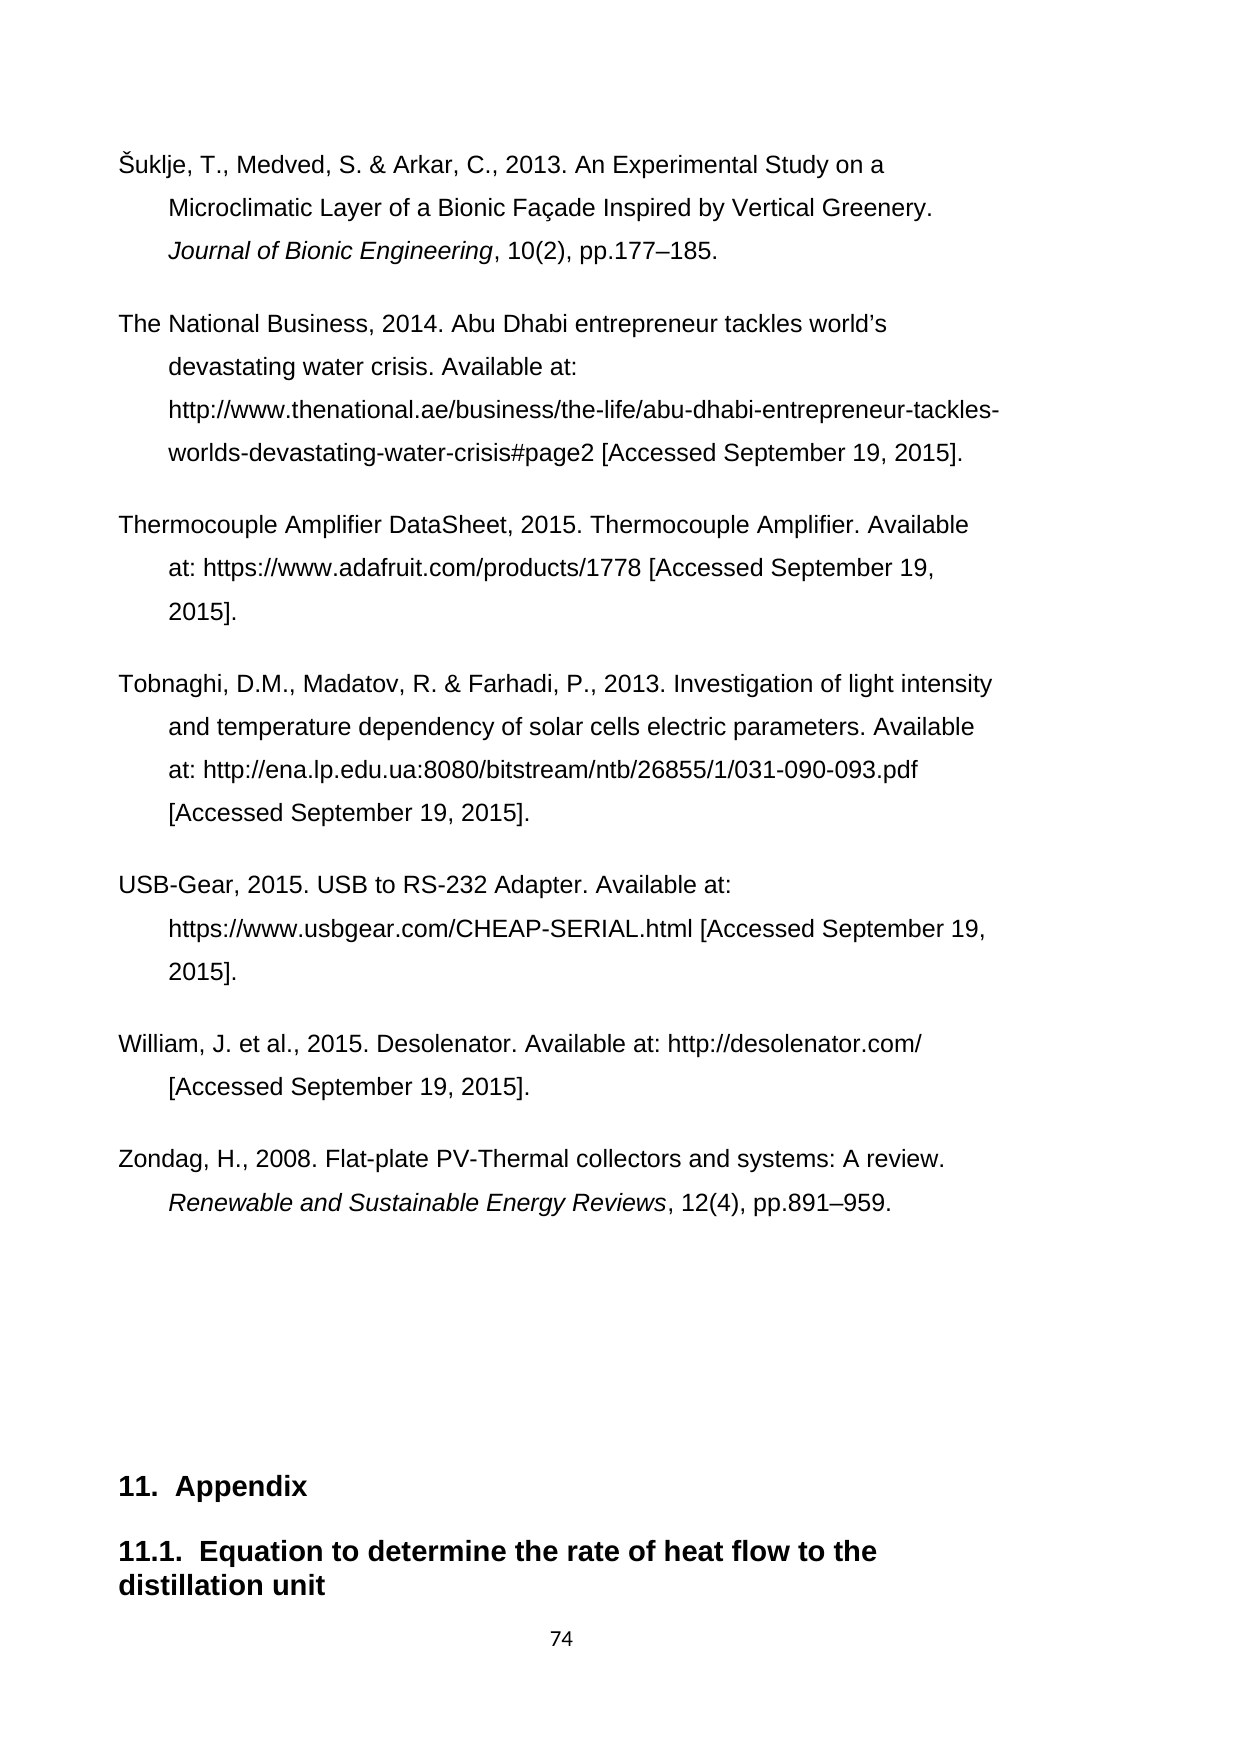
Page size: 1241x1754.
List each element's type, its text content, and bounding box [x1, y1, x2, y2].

text Šuklje, T., Medved, S. & Arkar, C., 2013. An Experimental Study on a Microclimatic Layer of a Bionic Façade Inspired by Vertical Greenery. Journal of Bionic Engineering, 10(2), pp.177–185. [118, 150, 1004, 265]
text Thermocouple Amplifier DataSheet, 2015. Thermocouple Amplifier. Available at: https://www.adafruit.com/products/1778 [Accessed September 19, 2015]. [118, 510, 1004, 625]
subtitle 11.1. Equation to determine the rate of heat flow to the distillation unit [118, 1534, 1004, 1601]
subtitle 11. Appendix [118, 1469, 1004, 1502]
text The National Business, 2014. Abu Dhabi entrepreneur tackles world’s devastating water crisis. Available at: http://www.thenational.ae/business/the-life/abu-dhabi-entrepreneur-tackles-worlds-devastating-water-crisis#page2 [Accessed September 19, 2015]. [118, 308, 1004, 467]
text Tobnaghi, D.M., Madatov, R. & Farhadi, P., 2013. Investigation of light intensity and temperature dependency of solar cells electric parameters. Available at: http://ena.lp.edu.ua:8080/bitstream/ntb/26855/1/031-090-093.pdf [Accessed September 19, 2015]. [118, 669, 1004, 827]
text William, J. et al., 2015. Desolenator. Available at: http://desolenator.com/ [Accessed September 19, 2015]. [118, 1029, 1004, 1101]
text USB-Gear, 2015. USB to RS-232 Adapter. Available at: https://www.usbgear.com/CHEAP-SERIAL.html [Accessed September 19, 2015]. [118, 870, 1004, 985]
text Zondag, H., 2008. Flat-plate PV-Thermal collectors and systems: A review. Renewable and Sustainable Energy Reviews, 12(4), pp.891–959. [118, 1144, 1004, 1216]
